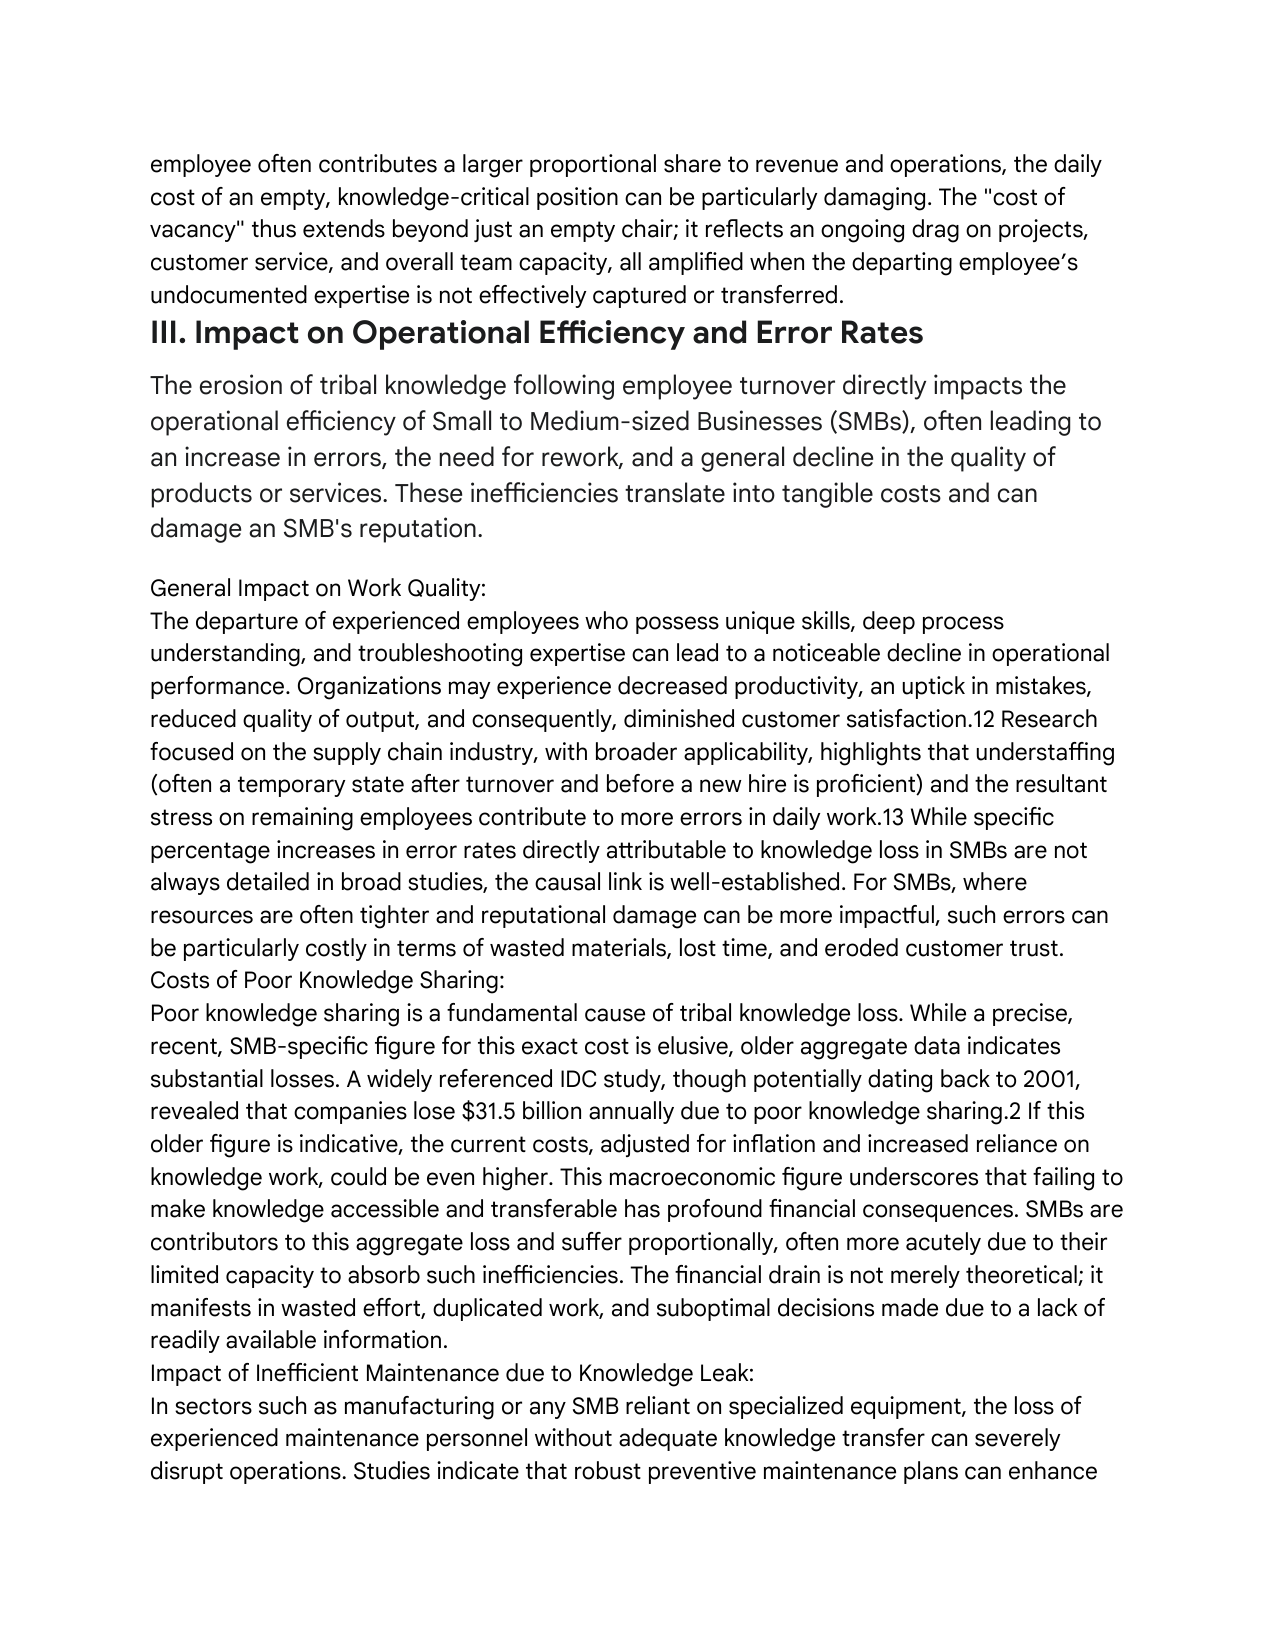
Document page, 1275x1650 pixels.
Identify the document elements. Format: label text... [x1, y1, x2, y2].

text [150, 150, 1125, 309]
text Costs of Poor Knowledge Sharing: [150, 967, 1125, 996]
text Impact of Inefficient Maintenance due to Knowledge Leak: [150, 1359, 1125, 1388]
subtitle III. Impact on Operational Efficiency and Error Rates [150, 313, 1125, 353]
text Poor knowledge sharing is a fundamental cause of tribal knowledge loss. While a precise, recent, SMB-specific figure for this exact cost is elusive, older aggregate data indicates substantial losses. A widely referenced IDC study, though potentially dating back to 2001, revealed that companies lose $31.5 billion annually due to poor knowledge sharing.2 If this older figure is indicative, the current costs, adjusted for inflation and increased reliance on knowledge work, could be even higher. This macroeconomic figure underscores that failing to make knowledge accessible and transferable has profound financial consequences. SMBs are contributors to this aggregate loss and suffer proportionally, often more acutely due to their limited capacity to absorb such inefficiencies. The financial drain is not merely theoretical; it manifests in wasted effort, duplicated work, and suboptimal decisions made due to a lack of readily available information. [150, 999, 1125, 1355]
text The departure of experienced employees who possess unique skills, deep process understanding, and troubleshooting expertise can lead to a noticeable decline in operational performance. Organizations may experience decreased productivity, an uptick in mistakes, reduced quality of output, and consequently, diminished customer satisfaction.12 Research focused on the supply chain industry, with broader applicability, highlights that understaffing (often a temporary state after turnover and before a new hire is proficient) and the resultant stress on remaining employees contribute to more errors in daily work.13 While specific percentage increases in error rates directly attributable to knowledge loss in SMBs are not always detailed in broad studies, the causal link is well-established. For SMBs, where resources are often tighter and reputational damage can be more impactful, such errors can be particularly costly in terms of wasted materials, lost time, and eroded customer trust. [150, 607, 1125, 963]
text The erosion of tribal knowledge following employee turnover directly impacts the operational efficiency of Small to Medium-sized Businesses (SMBs), often leading to an increase in errors, the need for rework, and a general decline in the quality of products or services. These inefficiencies translate into tangible costs and can damage an SMB's reputation. [150, 371, 1125, 545]
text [150, 1392, 1125, 1486]
text General Impact on Work Quality: [150, 574, 1125, 603]
